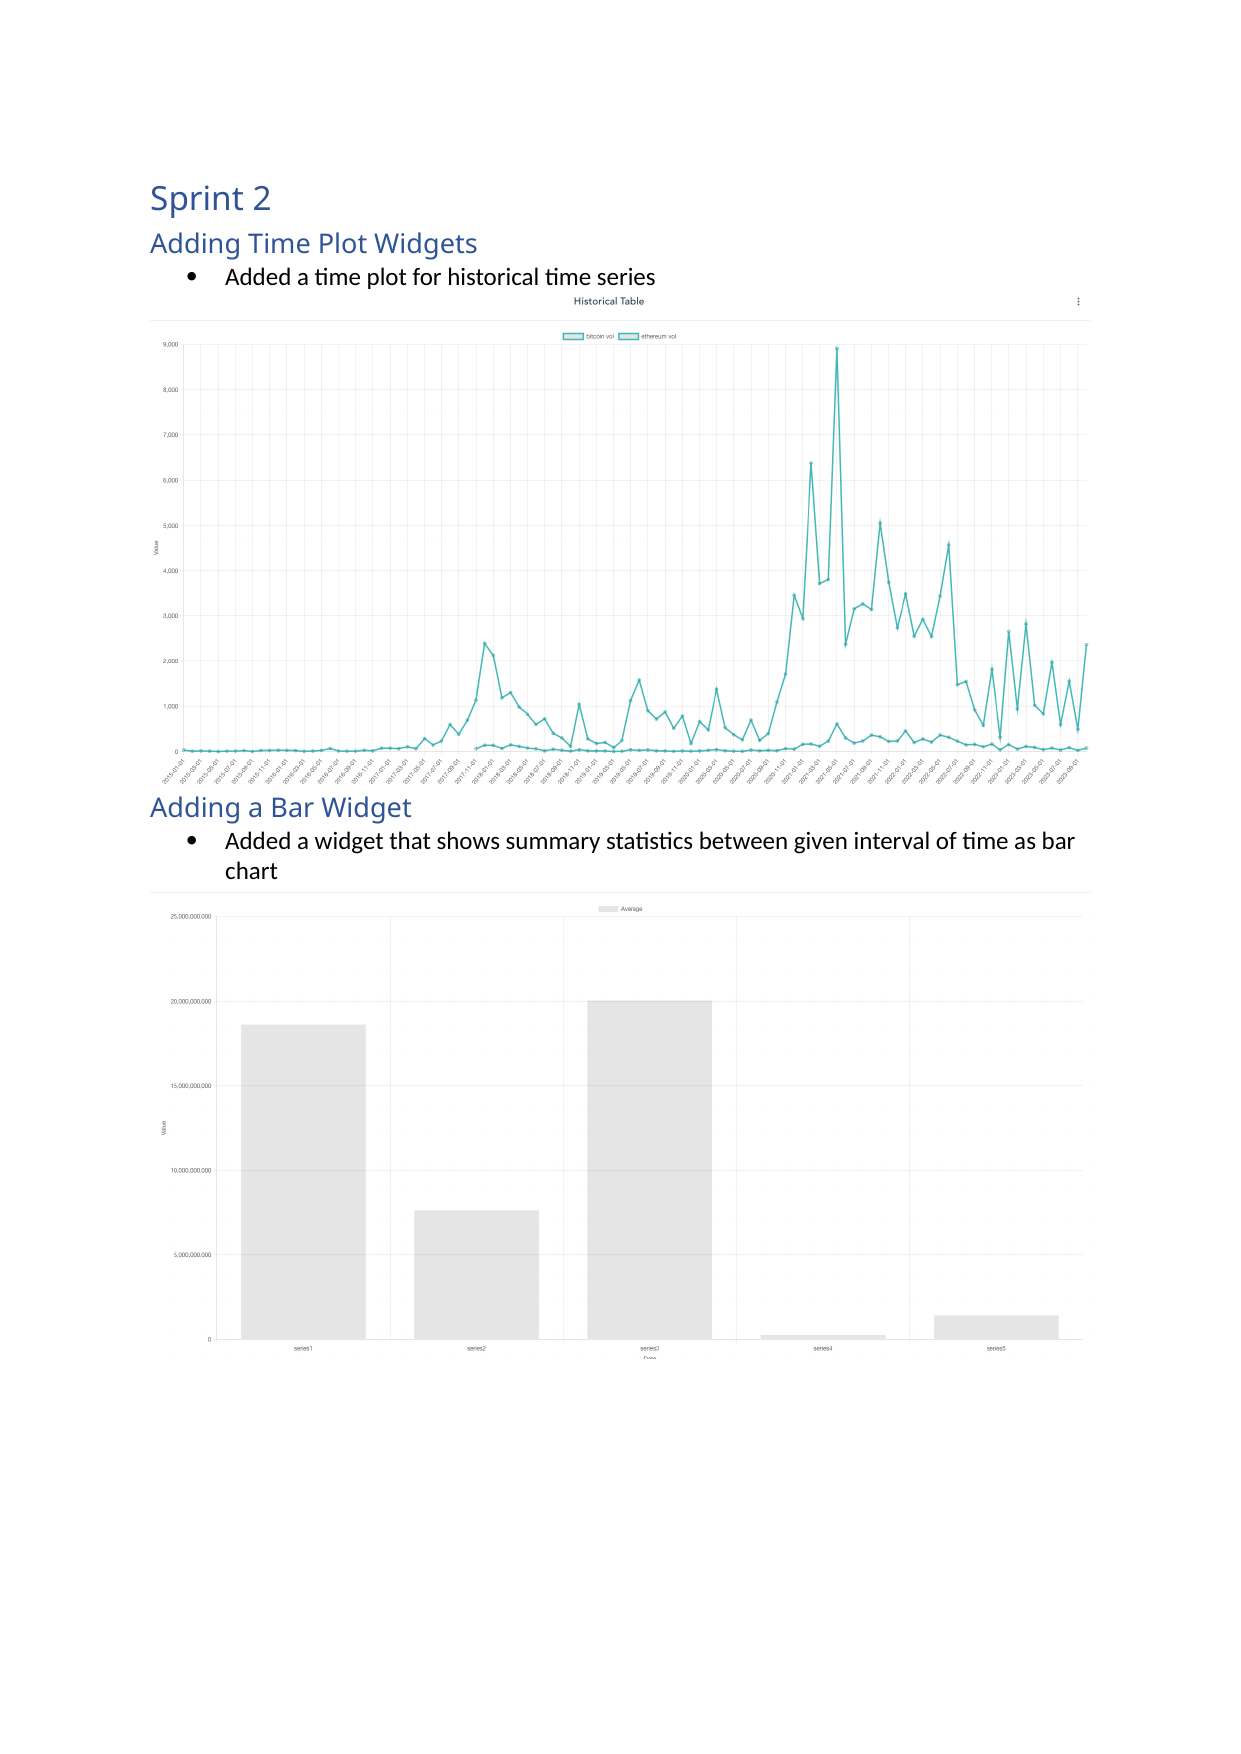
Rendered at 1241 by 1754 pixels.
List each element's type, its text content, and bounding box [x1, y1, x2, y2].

picture [150, 292, 1091, 784]
picture [150, 886, 1091, 1359]
subtitle Adding a Bar Widget [150, 788, 1090, 825]
subtitle Adding Time Plot Widgets [150, 224, 1090, 261]
subtitle Sprint 2 [150, 175, 1090, 220]
list Added a time plot for historical time series [187, 261, 1090, 292]
list Added a widget that shows summary statistics between given interval of time as bar chart [187, 825, 1090, 886]
